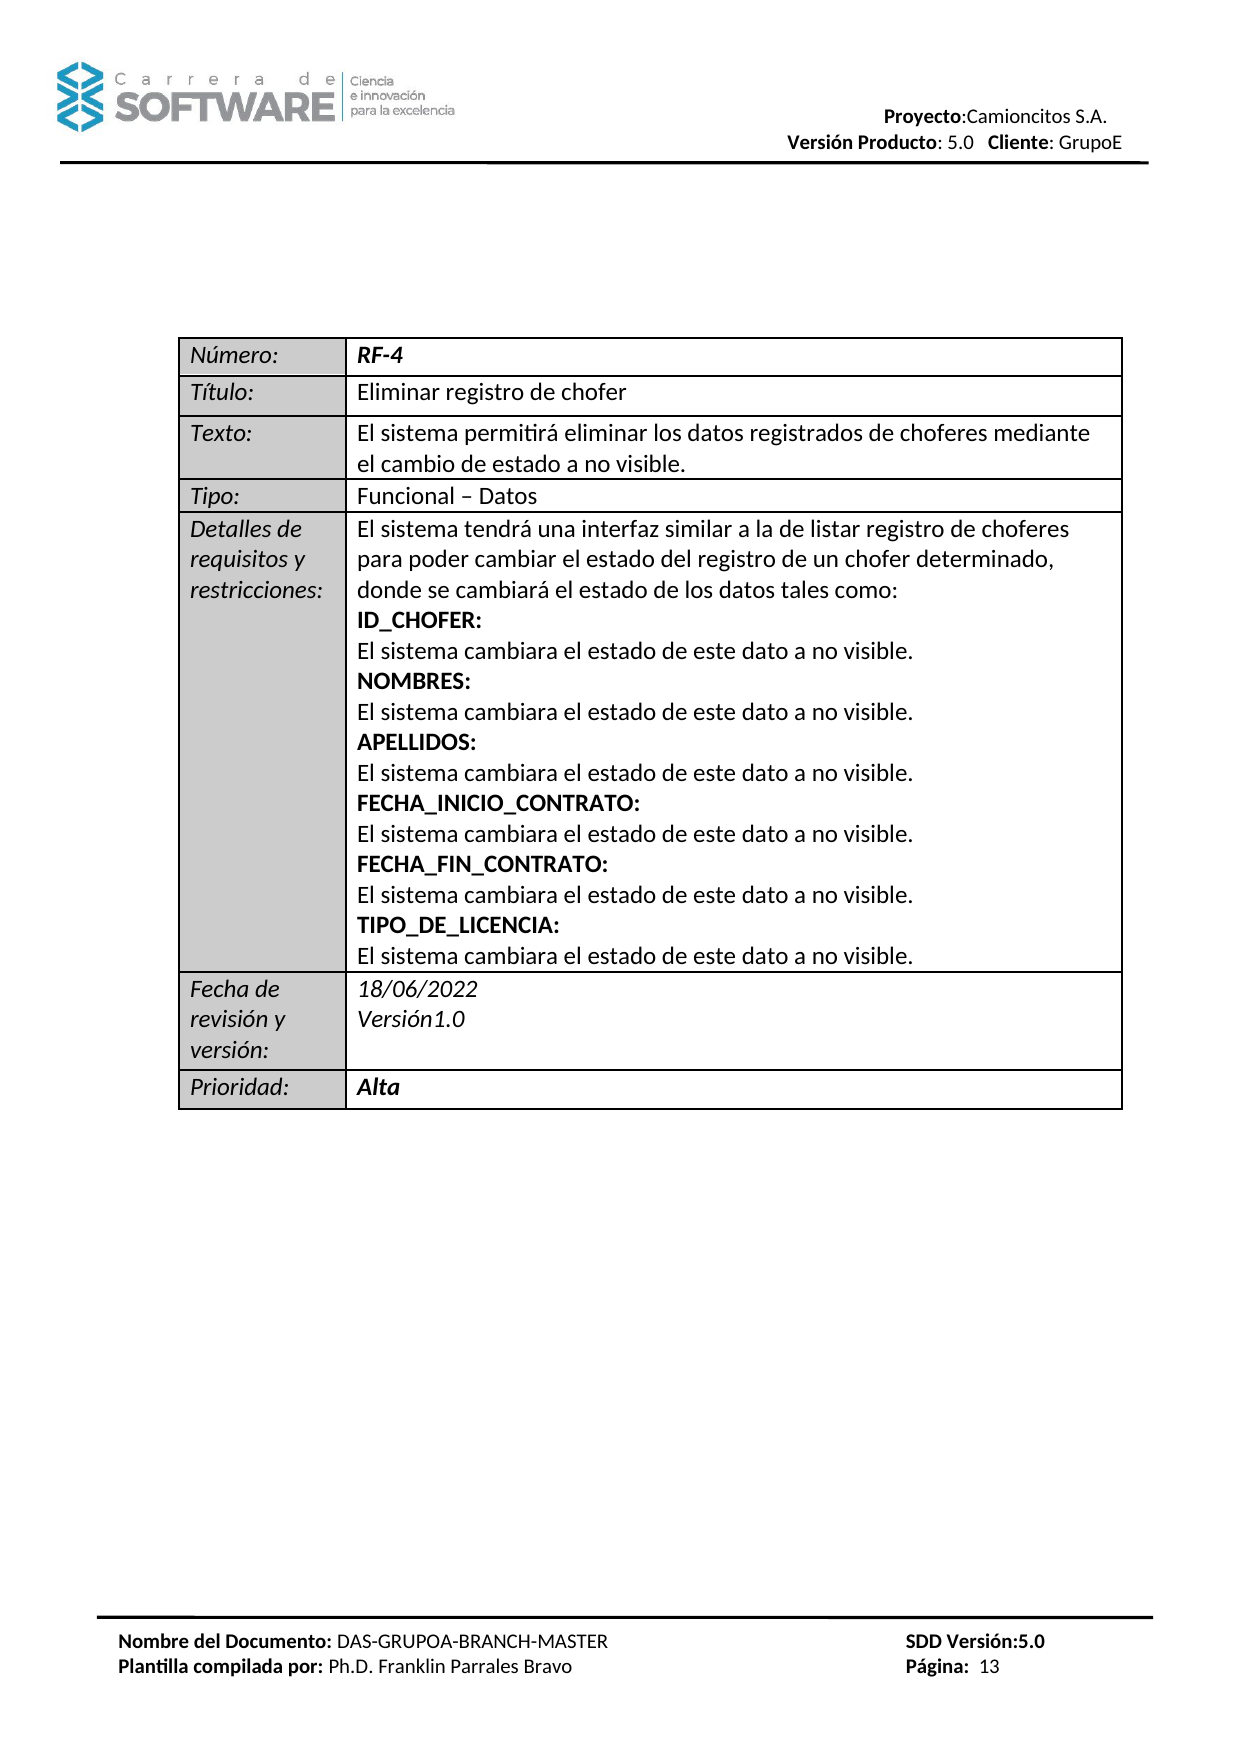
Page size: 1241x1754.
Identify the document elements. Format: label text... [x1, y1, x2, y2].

table_cell Tipo: [180, 480, 345, 511]
table_cell Eliminar registro de chofer [347, 377, 1121, 415]
table_cell Texto: [180, 417, 345, 478]
table_cell El sistema tendrá una interfaz similar a la de listar registro de choferes para poder cambiar el estado del registro de un chofer determinado, donde se cambiará el estado de los datos tales como: ID_CHOFER: El sistema cambiara el estado de este dato a no visible. NOMBRES: El sistema cambiara el estado de este dato a no visible. APELLIDOS: El sistema cambiara el estado de este dato a no visible. FECHA_INICIO_CONTRATO: El sistema cambiara el estado de este dato a no visible. FECHA_FIN_CONTRATO: El sistema cambiara el estado de este dato a no visible. TIPO_DE_LICENCIA: El sistema cambiara el estado de este dato a no visible. [347, 513, 1121, 971]
table_cell 18/06/2022 Versión1.0 [347, 973, 1121, 1069]
picture [46, 46, 461, 154]
table_header Número: [180, 339, 345, 374]
table_cell Título: [180, 377, 345, 415]
table_cell El sistema permitirá eliminar los datos registrados de choferes mediante el cambio de estado a no visible. [347, 417, 1121, 478]
table_cell Fecha de revisión y versión: [180, 973, 345, 1069]
table_cell Funcional – Datos [347, 480, 1121, 511]
table_cell Prioridad: [180, 1071, 345, 1108]
table_cell Detalles de requisitos y restricciones: [180, 513, 345, 971]
table_cell Alta [347, 1071, 1121, 1108]
table_header RF-4 [347, 339, 1121, 374]
